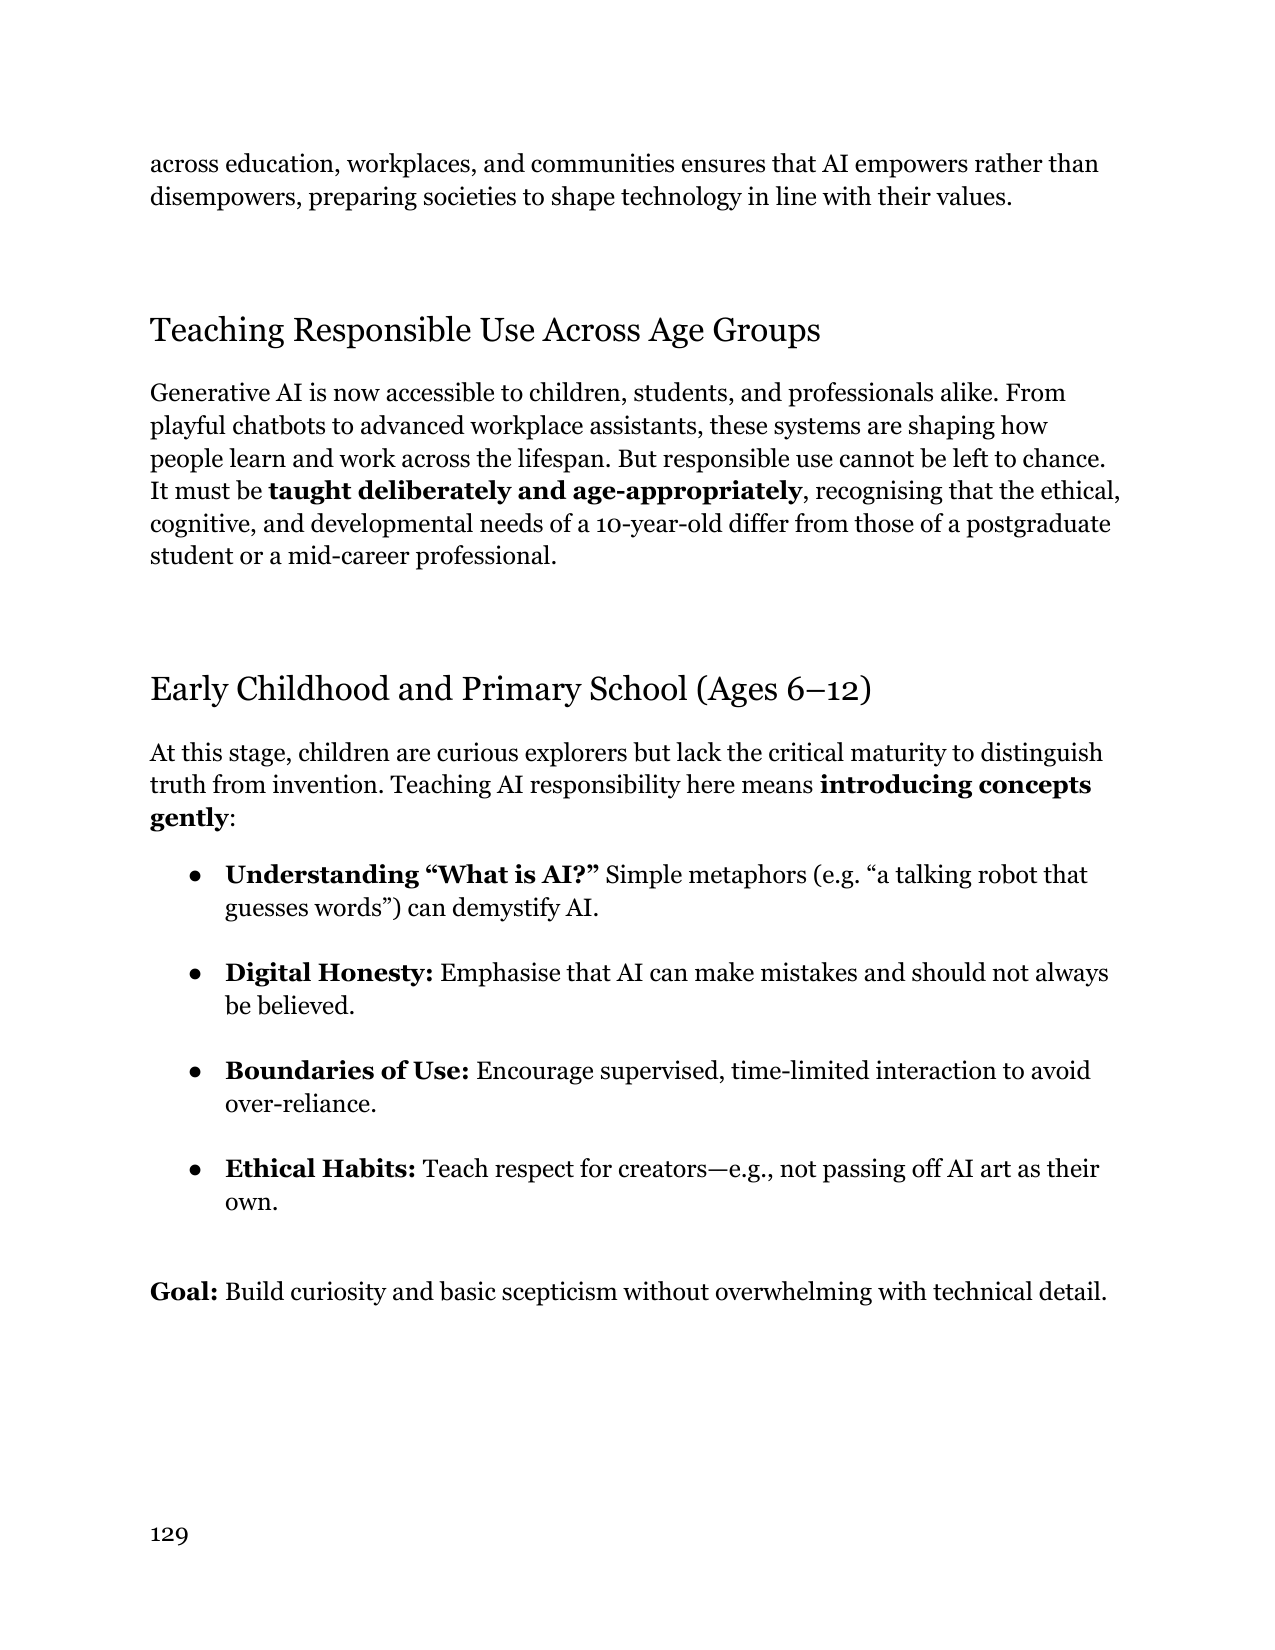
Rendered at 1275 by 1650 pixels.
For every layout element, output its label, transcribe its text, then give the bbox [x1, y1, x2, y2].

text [150, 150, 1125, 211]
subtitle Early Childhood and Primary School (Ages 6–12) [150, 669, 1125, 707]
text Generative AI is now accessible to children, students, and professionals alike. From playful chatbots to advanced workplace assistants, these systems are shaping how people learn and work across the lifespan. But responsible use cannot be left to chance. It must be taught deliberately and age-appropriately, recognising that the ethical, cognitive, and developmental needs of a 10-year-old differ from those of a postgraduate student or a mid-career professional. [150, 379, 1125, 570]
text Goal: Build curiosity and basic scepticism without overwhelming with technical detail. [150, 1277, 1125, 1306]
text At this stage, children are curious explorers but lack the critical maturity to distinguish truth from invention. Teaching AI responsibility here means introducing concepts gently: [150, 738, 1125, 832]
subtitle Teaching Responsible Use Across Age Groups [150, 310, 1125, 348]
list Ethical Habits: Teach respect for creators—e.g., not passing off AI art as their own. [187, 1154, 1125, 1248]
list Boundaries of Use: Encourage supervised, time-limited interaction to avoid over-reliance. [187, 1057, 1125, 1150]
list Understanding “What is AI?” Simple metaphors (e.g. “a talking robot that guesses words”) can demystify AI. [187, 861, 1125, 954]
list Digital Honesty: Emphasise that AI can make mistakes and should not always be believed. [187, 959, 1125, 1052]
